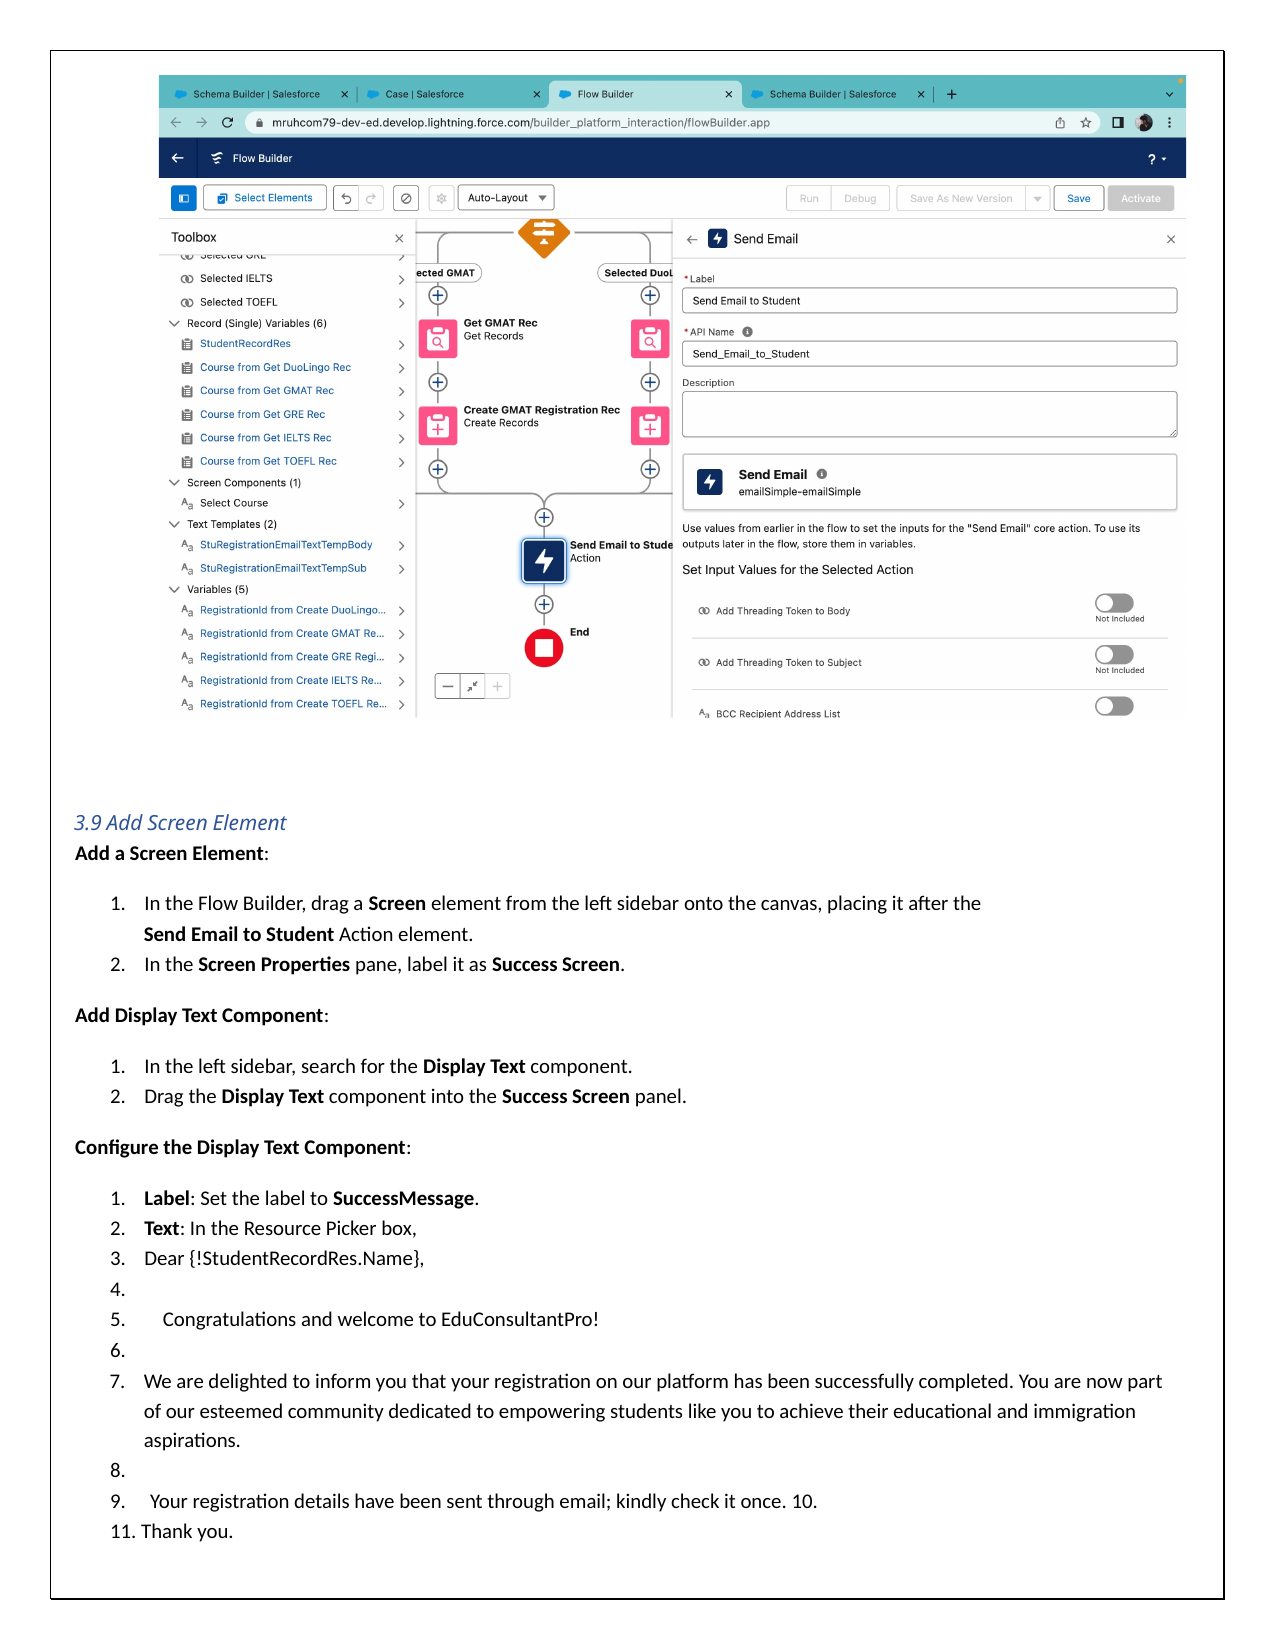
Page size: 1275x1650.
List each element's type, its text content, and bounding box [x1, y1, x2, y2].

text 9. Your registration details have been sent through email; kindly check it once. 10. [110, 1488, 953, 1513]
text 7. We are delighted to inform you that your registration on our platform has been successfully completed. You are now part of our esteemed community dedicated to empowering students like you to achieve their educational and immigration aspirations. [109, 1368, 1182, 1453]
text Add Display Text Component: [75, 1002, 1190, 1027]
text 8. [75, 1457, 1199, 1483]
list In the Flow Builder, drag a Screen element from the left sidebar onto the canvas, placing it after the [110, 891, 1186, 916]
text 4. [75, 1276, 1199, 1301]
picture [158, 75, 1187, 718]
text 5. Congratulations and welcome to EduConsultantPro! [75, 1307, 1199, 1332]
subtitle 3.9 Add Screen Element [73, 808, 1182, 836]
list Text: In the Resource Picker box, [110, 1215, 1182, 1241]
list Label: Set the label to SuccessMessage. [110, 1185, 1182, 1210]
list In the Screen Properties pane, label it as Success Screen. [110, 951, 1186, 977]
text Configure the Display Text Component: [75, 1134, 1190, 1160]
text 11. Thank you. [110, 1518, 1182, 1544]
list Dear {!StudentRecordRes.Name}, [110, 1246, 1182, 1271]
list Drag the Display Text component into the Success Screen panel. [110, 1083, 1182, 1109]
list In the left sidebar, search for the Display Text component. [110, 1053, 1182, 1078]
text 6. [75, 1337, 1199, 1363]
text Send Email to Student Action element. [143, 921, 1190, 946]
text Add a Screen Element: [75, 840, 1190, 866]
